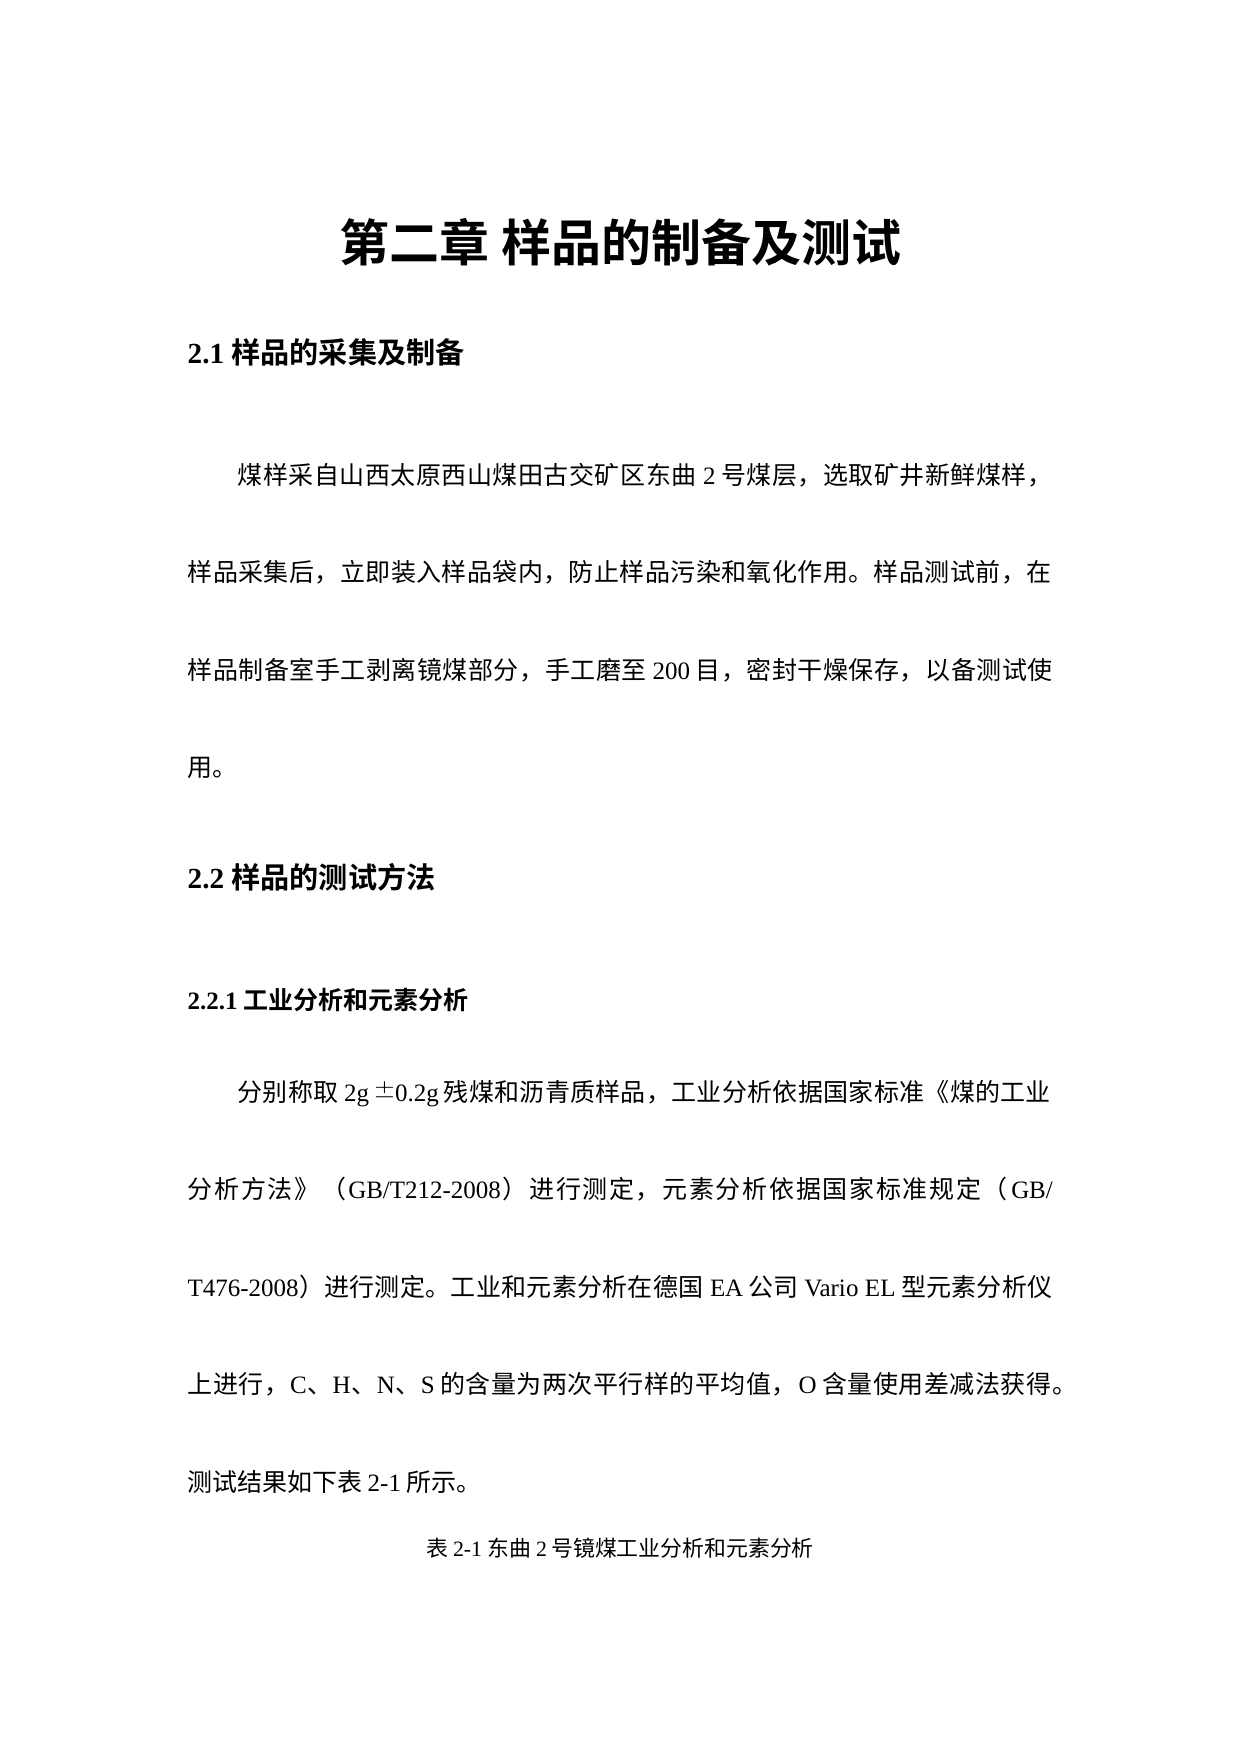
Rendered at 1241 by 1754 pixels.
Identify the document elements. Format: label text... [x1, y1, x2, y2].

text 表2-1 东曲2号镜煤工业分析和元素分析 [187, 1531, 1053, 1563]
subtitle 2.2 样品的测试方法 [187, 843, 1053, 908]
subtitle 2.1 样品的采集及制备 [187, 318, 1053, 383]
text 2.2.1 工业分析和元素分析 [187, 966, 1053, 1031]
subtitle 第二章 样品的制备及测试 [187, 191, 1053, 289]
text 煤样采自山西太原西山煤田古交矿区东曲2号煤层，选取矿井新鲜煤样，样品采集后，立即装入样品袋内，防止样品污染和氧化作用。样品测试前，在样品制备室手工剥离镜煤部分，手工磨至200目，密封干燥保存，以备测试使用。 [187, 441, 1053, 798]
text 分别称取2g0.2g残煤和沥青质样品，工业分析依据国家标准《煤的工业分析方法》（GB/T212-2008）进行测定，元素分析依据国家标准规定（GB/T476-2008）进行测定。工业和元素分析在德国EA公司Vario EL型元素分析仪上进行，C、H、N、S的含量为两次平行样的平均值，O含量使用差减法获得。测试结果如下表2-1所示。 [187, 1058, 1053, 1513]
